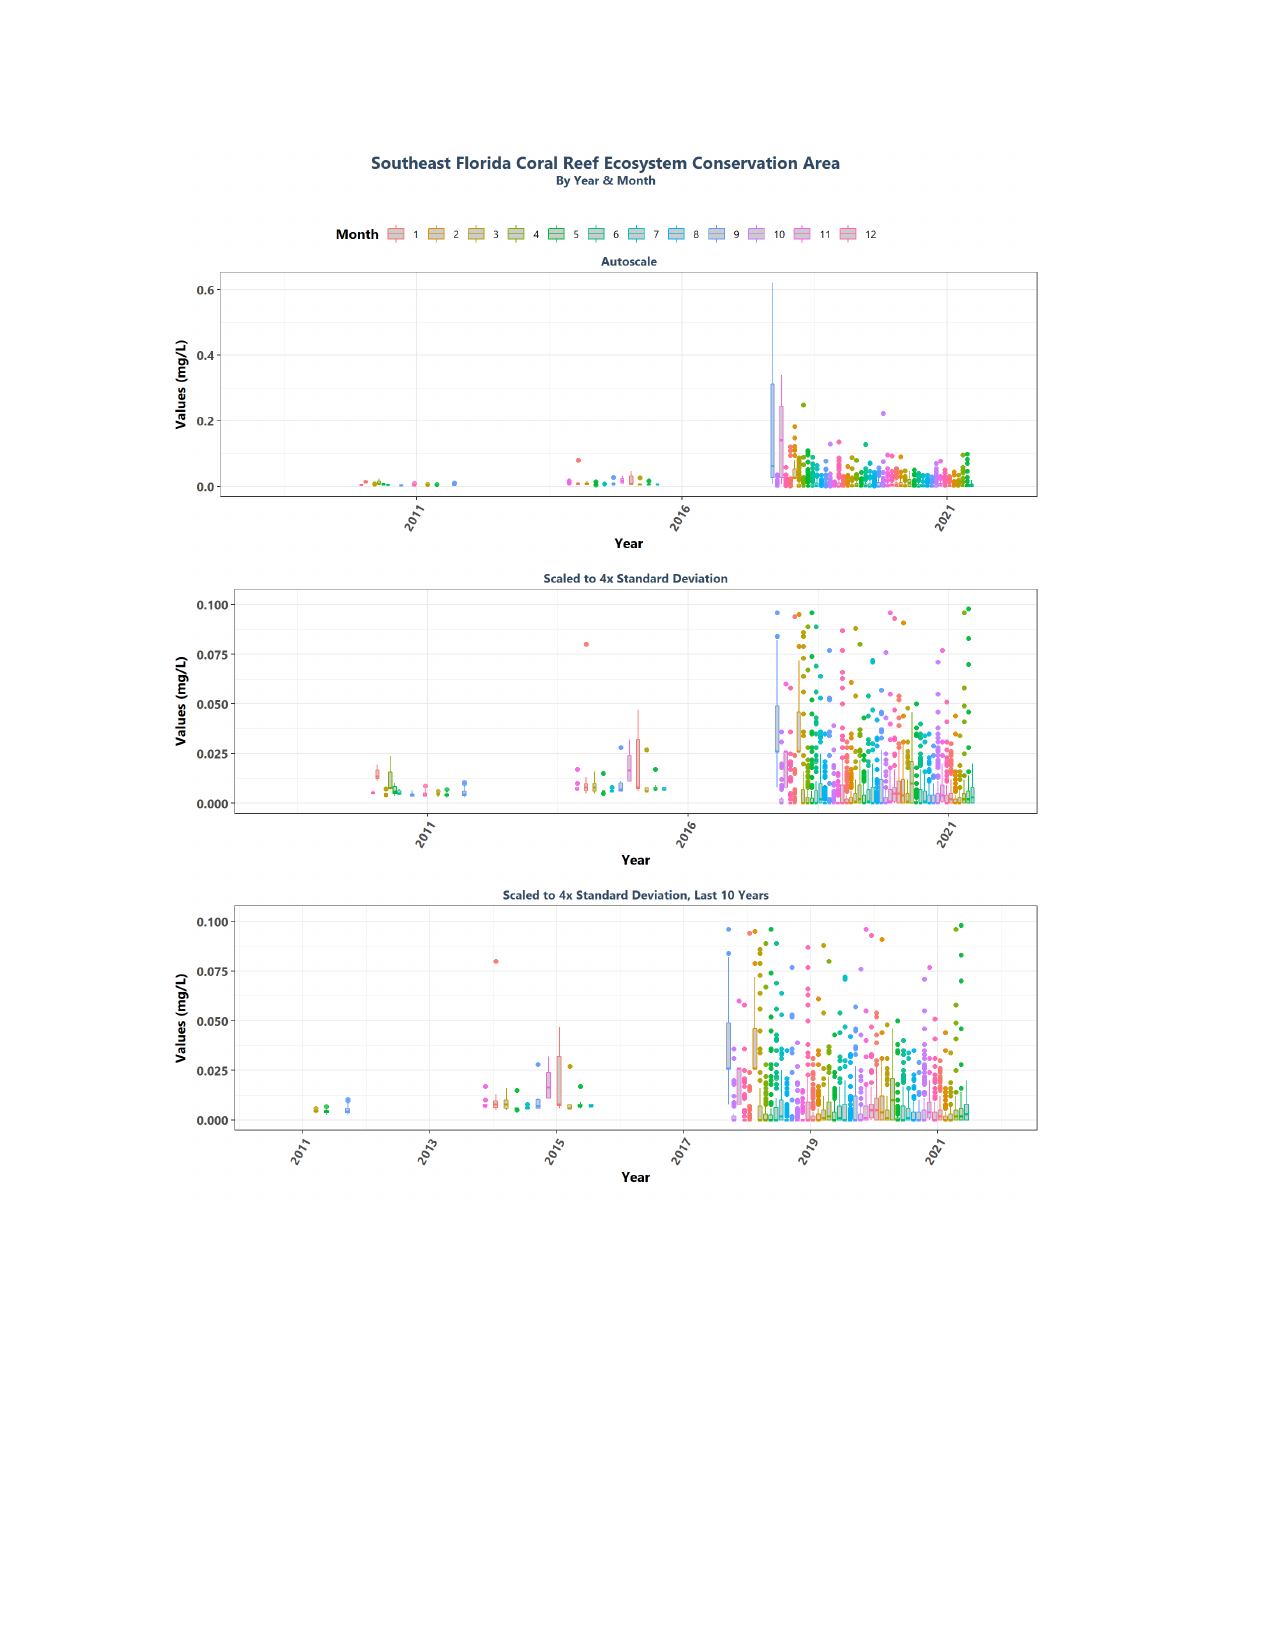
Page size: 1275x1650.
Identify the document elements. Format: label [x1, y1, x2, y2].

picture [168, 150, 1044, 1200]
